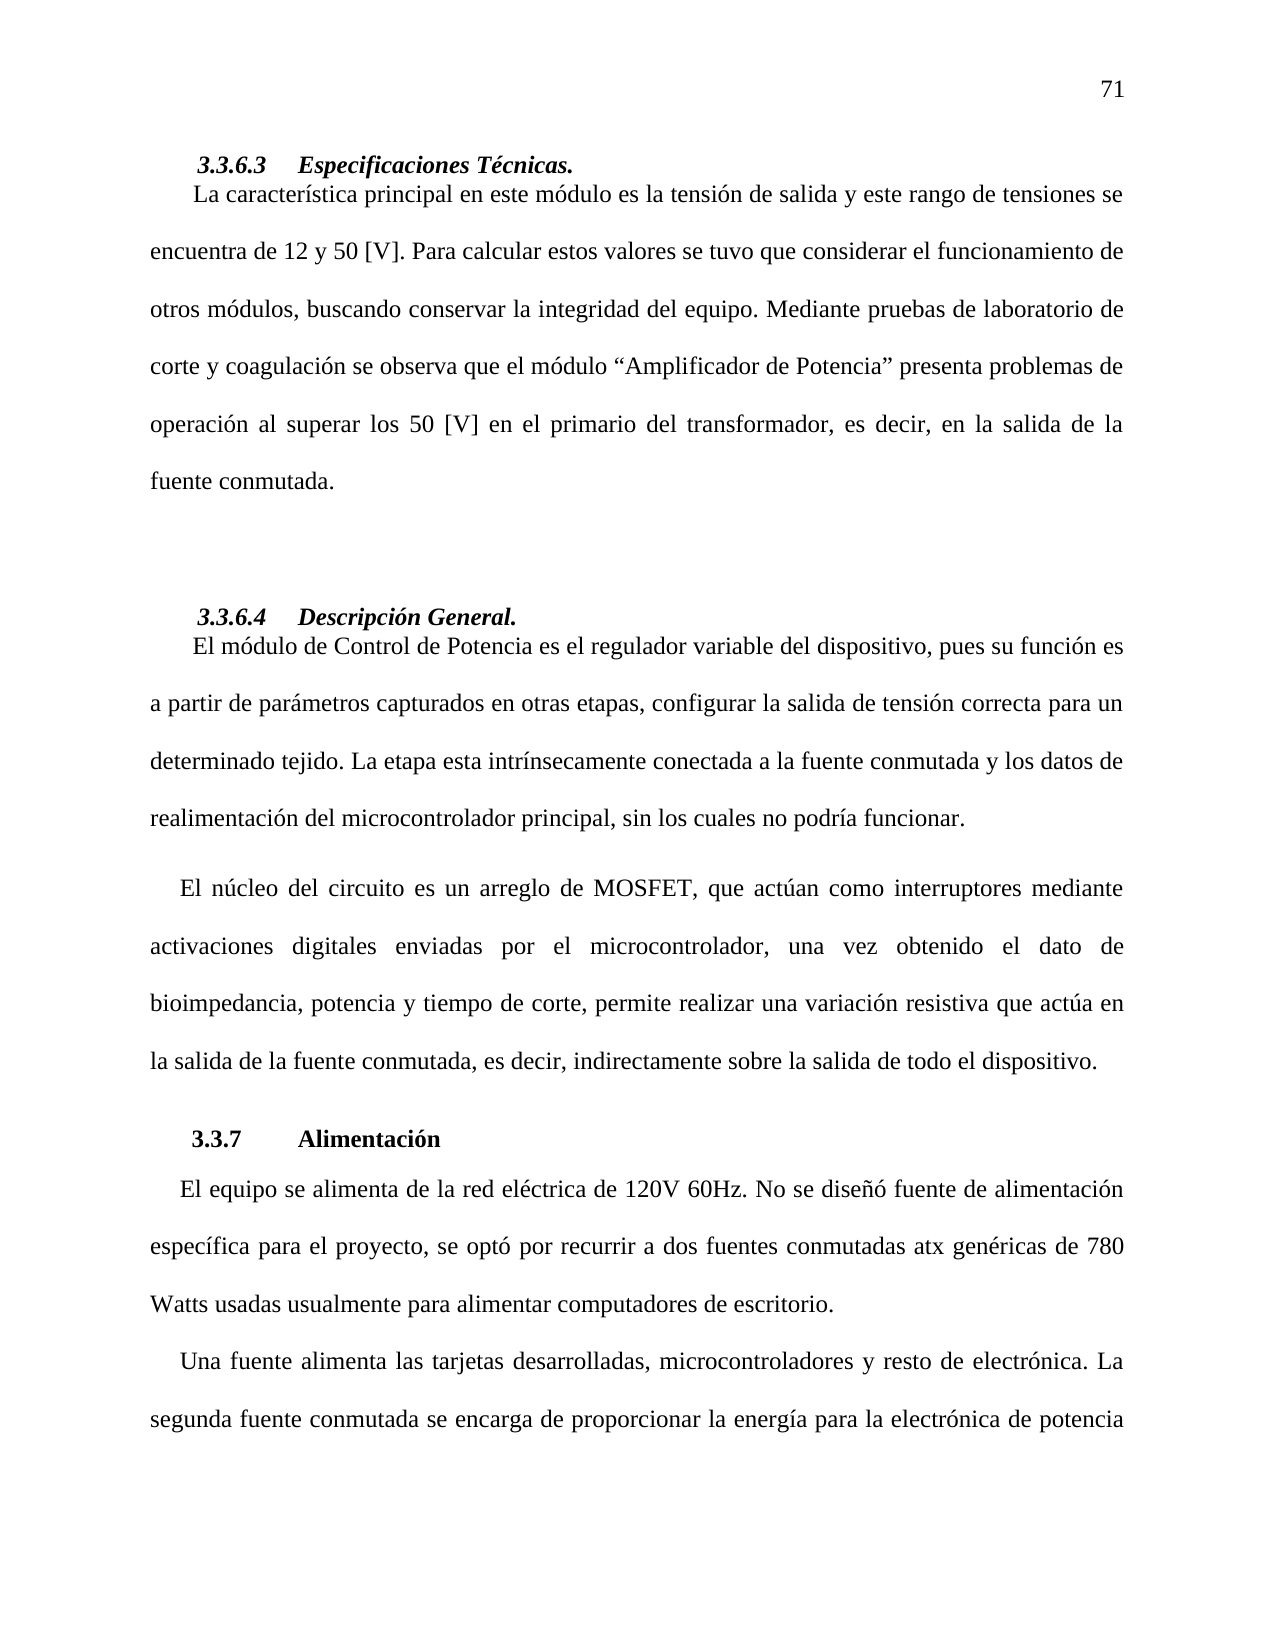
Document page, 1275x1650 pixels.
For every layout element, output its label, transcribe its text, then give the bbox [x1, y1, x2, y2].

subtitle Especificaciones Técnicas. [150, 150, 1125, 179]
subtitle Descripción General. [150, 602, 1125, 631]
text La característica principal en este módulo es la tensión de salida y este rango de tensiones se encuentra de 12 y 50 [V]. Para calcular estos valores se tuvo que considerar el funcionamiento de otros módulos, buscando conservar la integridad del equipo. Mediante pruebas de laboratorio de corte y coagulación se observa que el módulo “Amplificador de Potencia” presenta problemas de operación al superar los 50 [V] en el primario del transformador, es decir, en la salida de la fuente conmutada. [150, 179, 1125, 495]
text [150, 1346, 1125, 1432]
subtitle Alimentación [150, 1124, 1125, 1153]
text El módulo de Control de Potencia es el regulador variable del dispositivo, pues su función es a partir de parámetros capturados en otras etapas, configurar la salida de tensión correcta para un determinado tejido. La etapa esta intrínsecamente conectada a la fuente conmutada y los datos de realimentación del microcontrolador principal, sin los cuales no podría funcionar. [150, 631, 1125, 832]
text El núcleo del circuito es un arreglo de MOSFET, que actúan como interruptores mediante activaciones digitales enviadas por el microcontrolador, una vez obtenido el dato de bioimpedancia, potencia y tiempo de corte, permite realizar una variación resistiva que actúa en la salida de la fuente conmutada, es decir, indirectamente sobre la salida de todo el dispositivo. [150, 873, 1125, 1074]
text El equipo se alimenta de la red eléctrica de 120V 60Hz. No se diseñó fuente de alimentación específica para el proyecto, se optó por recurrir a dos fuentes conmutadas atx genéricas de 780 Watts usadas usualmente para alimentar computadores de escritorio. [150, 1174, 1125, 1317]
